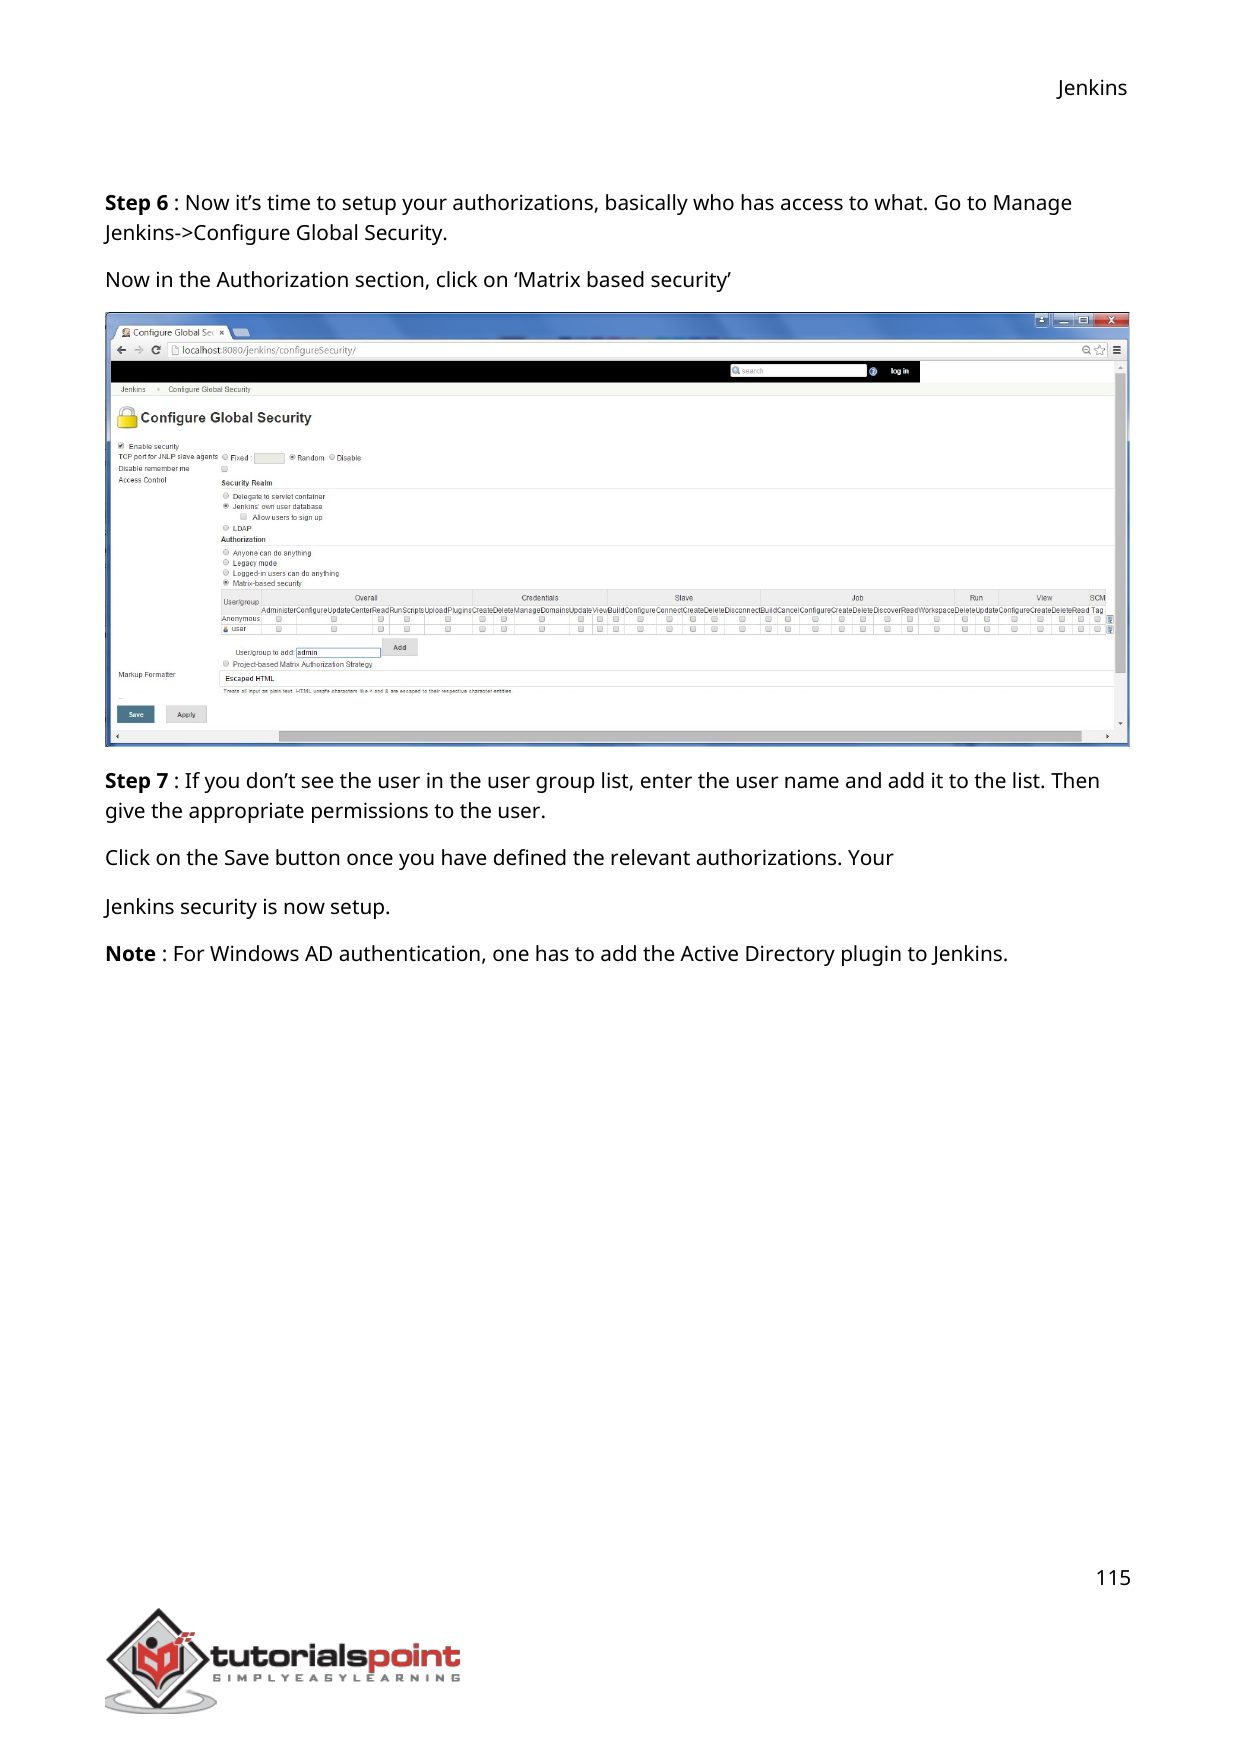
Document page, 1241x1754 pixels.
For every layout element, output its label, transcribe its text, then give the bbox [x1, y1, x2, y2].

picture [105, 1608, 460, 1714]
text Now in the Authorization section, click on ‘Matrix based security’ [105, 266, 1146, 294]
text Note : For Windows AD authentication, one has to add the Active Directory plugin to Jenkins. [105, 942, 1146, 967]
text Step 6 : Now it’s time to setup your authorizations, basically who has access to what. Go to Manage Jenkins->Configure Global Security. [105, 188, 1146, 247]
text Click on the Save button once you have defined the relevant authorizations. Your Jenkins security is now setup. [105, 843, 906, 921]
text Step 7 : If you don’t see the user in the user group list, enter the user name and add it to the list. Then give the appropriate permissions to the user. [105, 747, 1128, 825]
picture [105, 312, 1130, 747]
